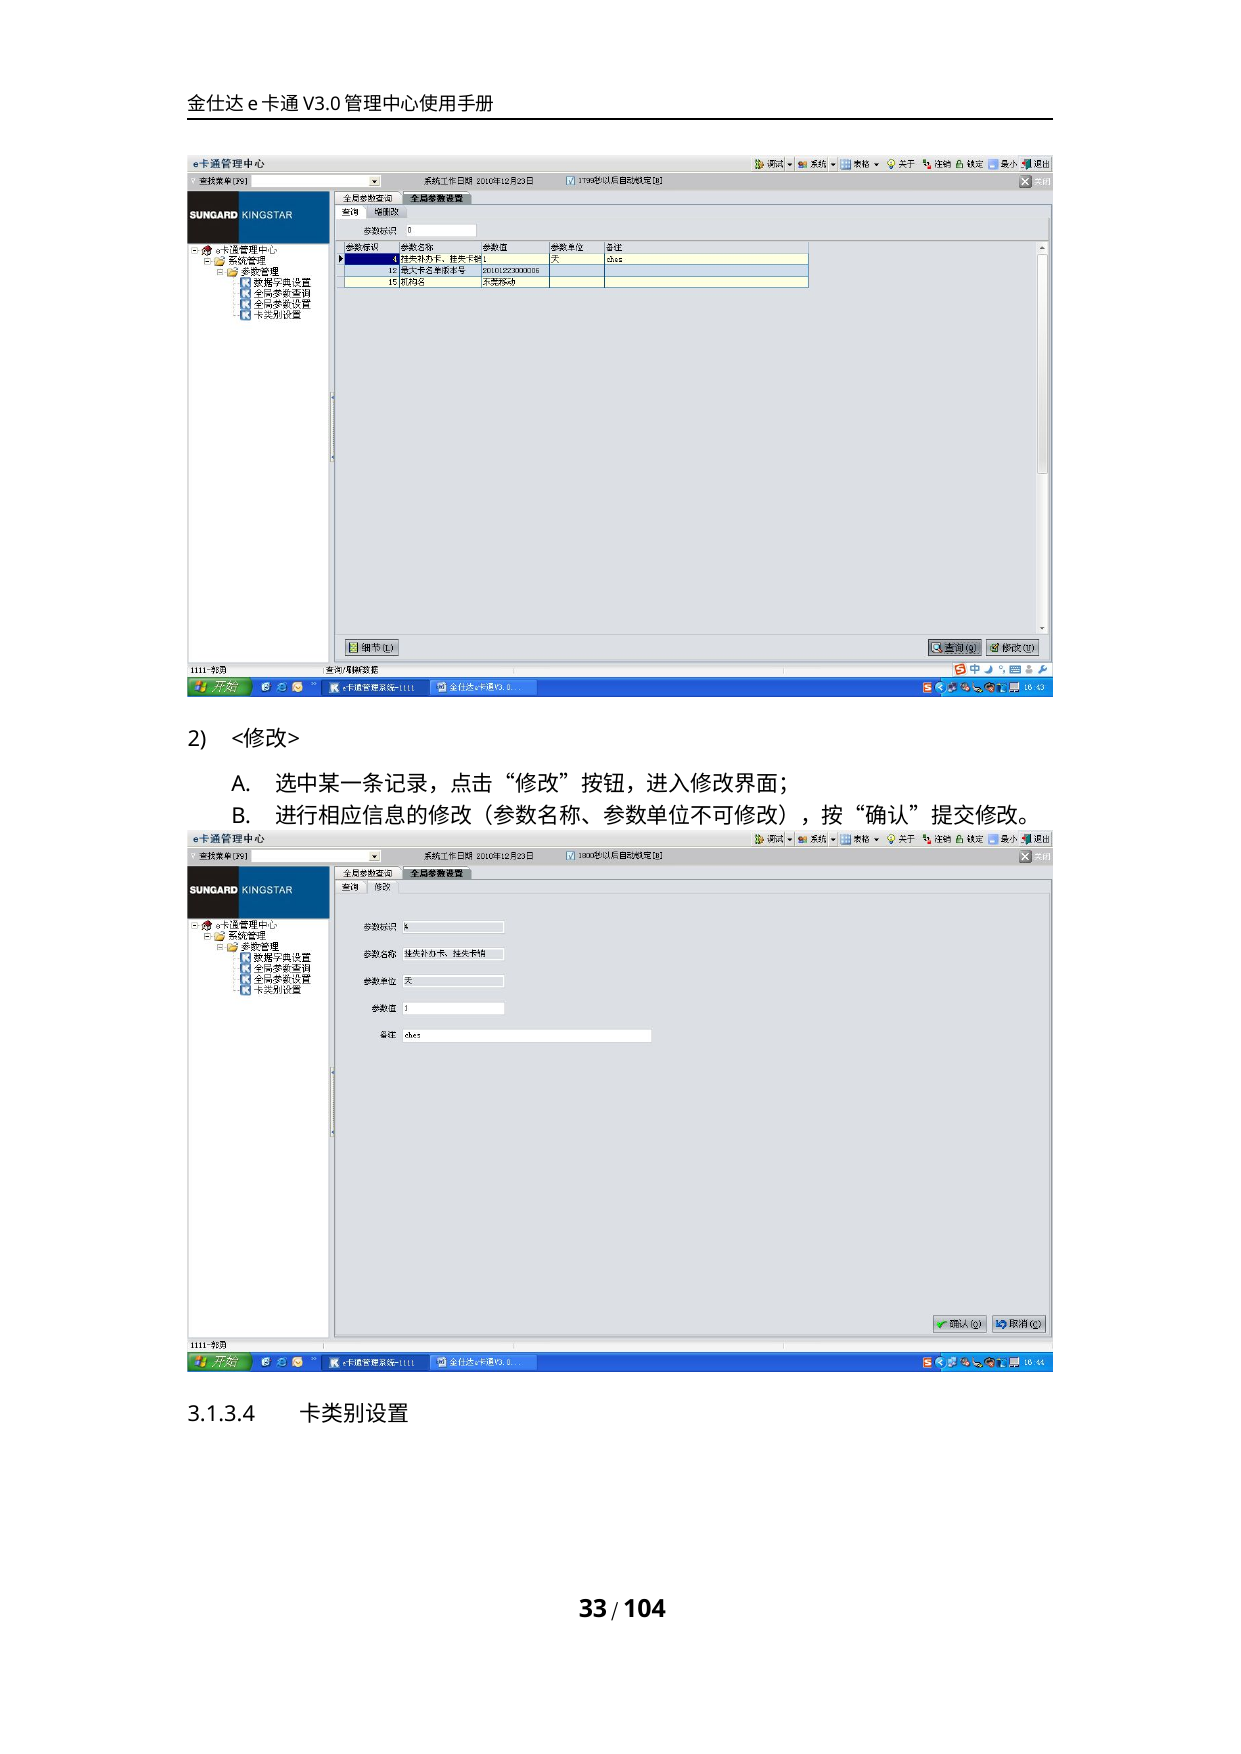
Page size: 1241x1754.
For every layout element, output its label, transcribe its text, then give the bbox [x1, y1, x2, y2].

picture [187, 155, 1053, 697]
list <修改> [187, 721, 1053, 753]
picture [187, 830, 1053, 1372]
list 进行相应信息的修改（参数名称、参数单位不可修改），按“确认”提交修改。 [231, 798, 1053, 830]
list 卡类别设置 [187, 1396, 1053, 1428]
list 选中某一条记录，点击“修改”按钮，进入修改界面； [231, 766, 1053, 798]
